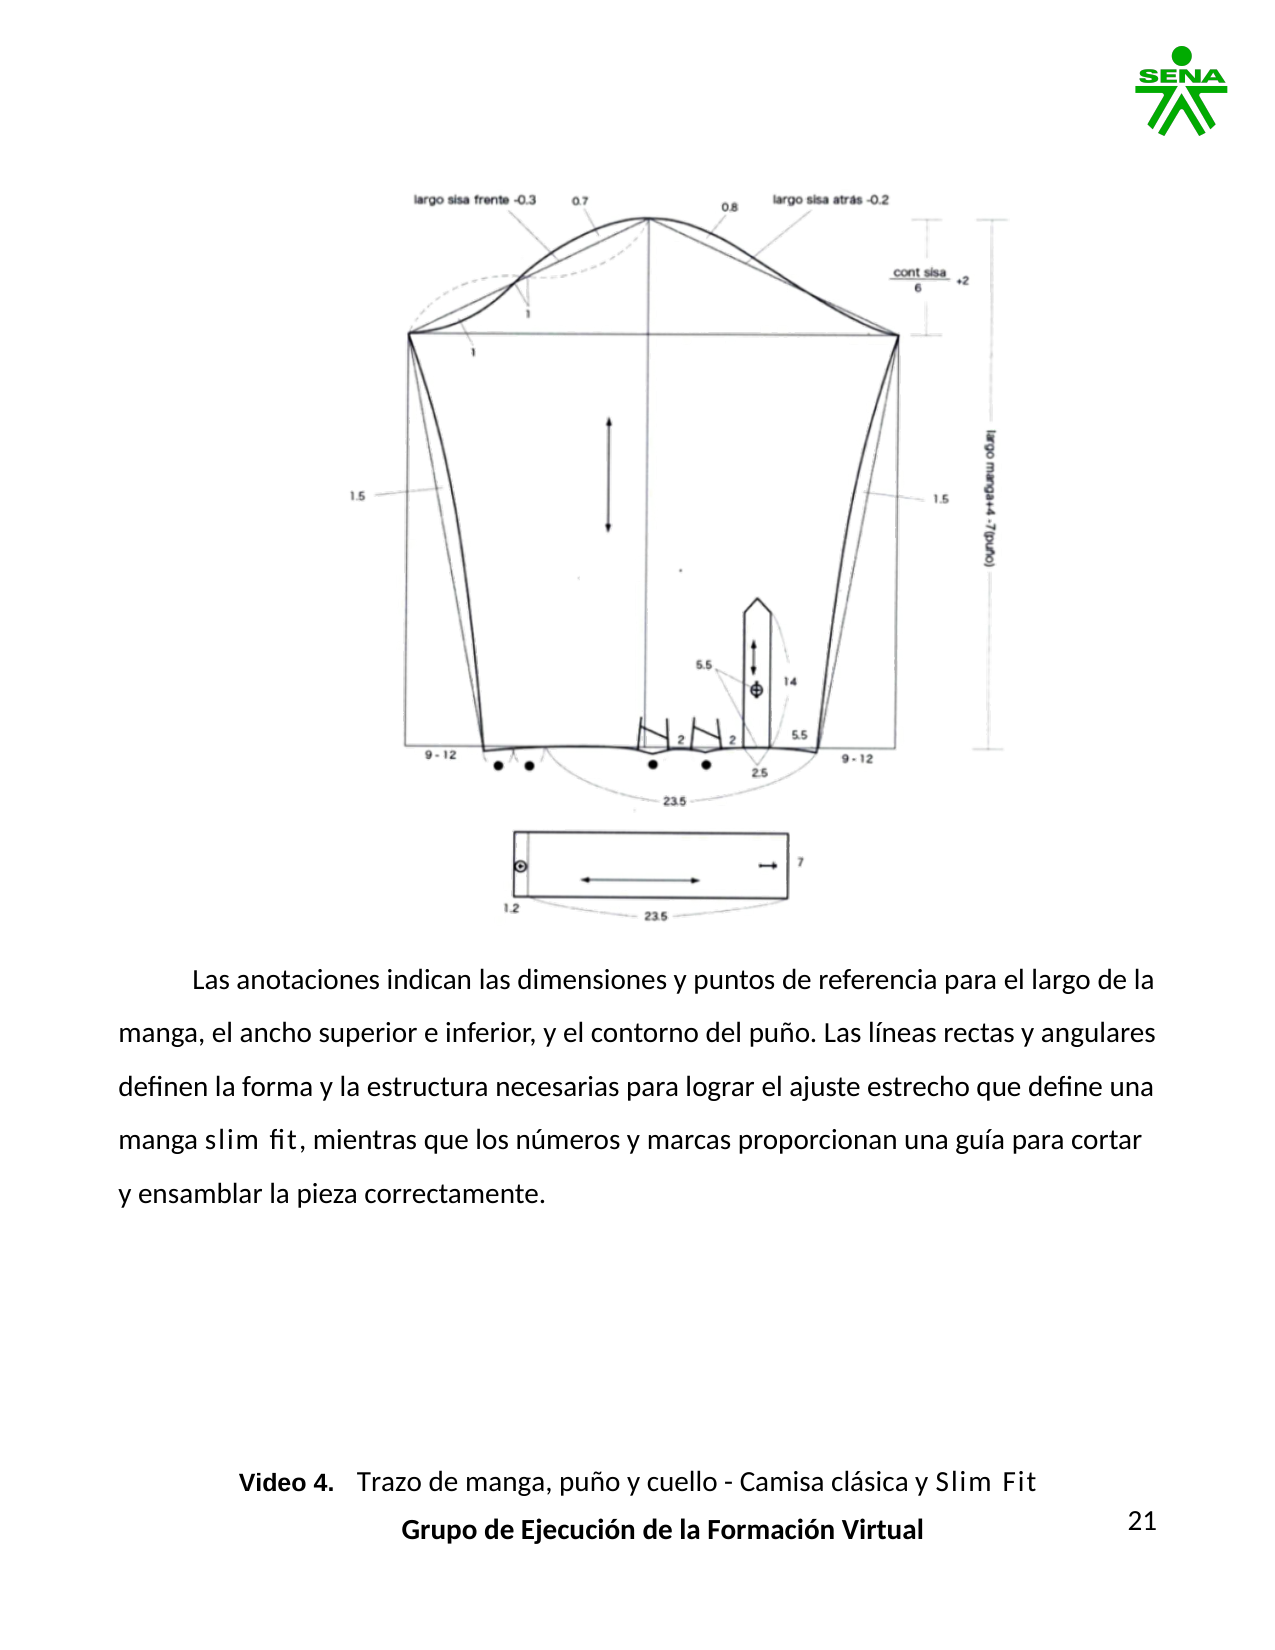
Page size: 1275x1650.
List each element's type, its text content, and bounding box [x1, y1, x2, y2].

text Trazo de manga, puño y cuello - Camisa clásica y Slim Fit [118, 1463, 1157, 1499]
picture [1135, 46, 1228, 136]
text Las anotaciones indican las dimensiones y puntos de referencia para el largo de la manga, el ancho superior e inferior, y el contorno del puño. Las líneas rectas y angulares definen la forma y la estructura necesarias para lograr el ajuste estrecho que define una manga slim fit, mientras que los números y marcas proporcionan una guía para cortar y ensamblar la pieza correctamente. [118, 961, 1157, 1210]
picture [338, 177, 1011, 927]
